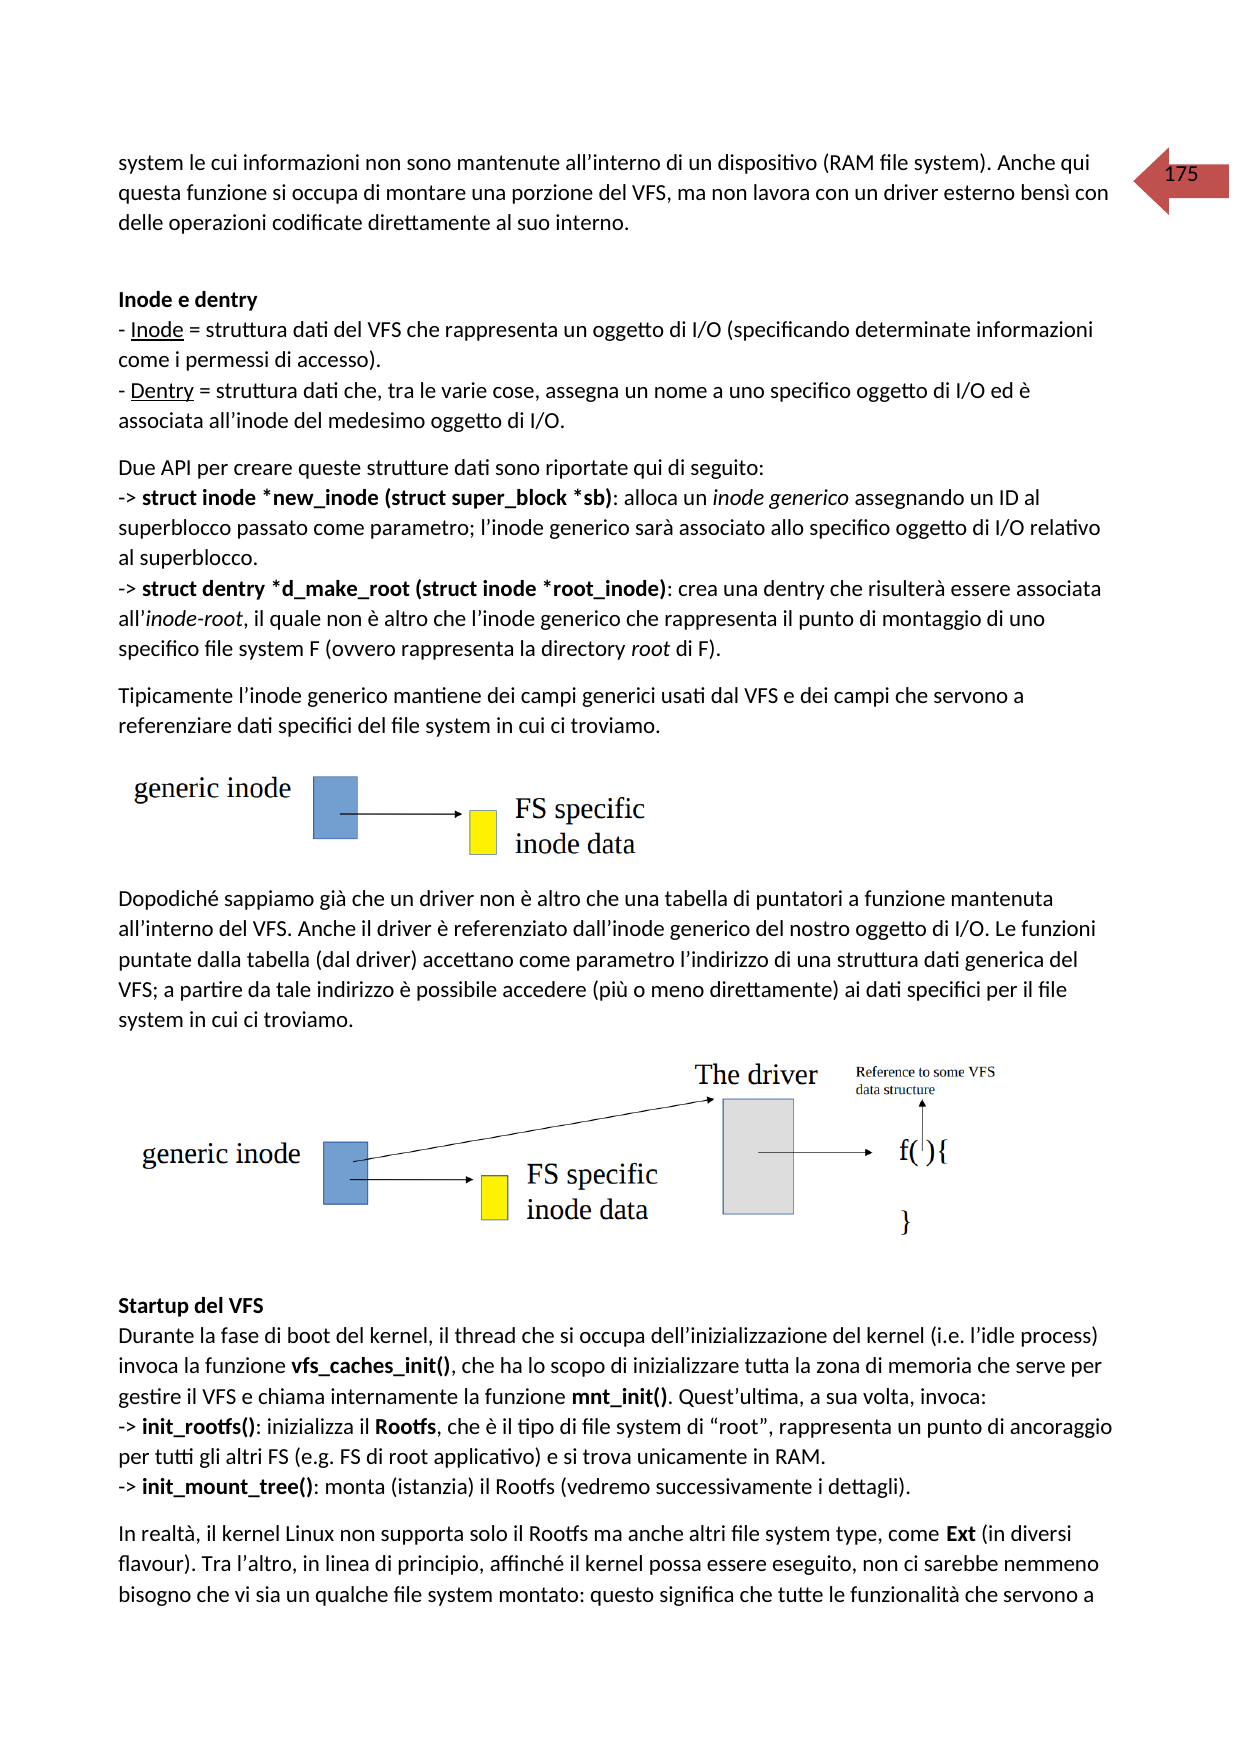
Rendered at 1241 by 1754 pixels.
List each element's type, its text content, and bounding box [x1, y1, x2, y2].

picture [118, 1052, 1019, 1242]
text Due API per creare queste strutture dati sono riportate qui di seguito: -> struct inode *new_inode (struct super_block *sb): alloca un inode generico assegnando un ID al superblocco passato come parametro; l’inode generico sarà associato allo specifico oggetto di I/O relativo al superblocco. -> struct dentry *d_make_root (struct inode *root_inode): crea una dentry che risulterà essere associata all’inode-root, il quale non è altro che l’inode generico che rappresenta il punto di montaggio di uno specifico file system F (ovvero rappresenta la directory root di F). [118, 453, 1122, 662]
picture [118, 758, 675, 866]
text Startup del VFS Durante la fase di boot del kernel, il thread che si occupa dell’inizializzazione del kernel (i.e. l’idle process) invoca la funzione vfs_caches_init(), che ha lo scopo di inizializzare tutta la zona di memoria che serve per gestire il VFS e chiama internamente la funzione mnt_init(). Quest’ultima, a sua volta, invoca: -> init_rootfs(): inizializza il Rootfs, che è il tipo di file system di “root”, rappresenta un punto di ancoraggio per tutti gli altri FS (e.g. FS di root applicativo) e si trova unicamente in RAM. -> init_mount_tree(): monta (istanzia) il Rootfs (vedremo successivamente i dettagli). [118, 1261, 1122, 1500]
text Dopodiché sappiamo già che un driver non è altro che una tabella di puntatori a funzione mantenuta all’interno del VFS. Anche il driver è referenziato dall’inode generico del nostro oggetto di I/O. Le funzioni puntate dalla tabella (dal driver) accettano come parametro l’indirizzo di una struttura dati generica del VFS; a partire da tale indirizzo è possibile accedere (più o meno direttamente) ai dati specifici per il file system in cui ci troviamo. [118, 884, 1122, 1033]
text Inode e dentry - Inode = struttura dati del VFS che rappresenta un oggetto di I/O (specificando determinate informazioni come i permessi di accesso). - Dentry = struttura dati che, tra le varie cose, assegna un nome a uno specifico oggetto di I/O ed è associata all’inode del medesimo oggetto di I/O. [118, 255, 1122, 434]
text Tipicamente l’inode generico mantiene dei campi generici usati dal VFS e dei campi che servono a referenziare dati specifici del file system in cui ci troviamo. [118, 681, 1122, 739]
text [118, 1519, 1122, 1608]
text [118, 148, 1122, 236]
